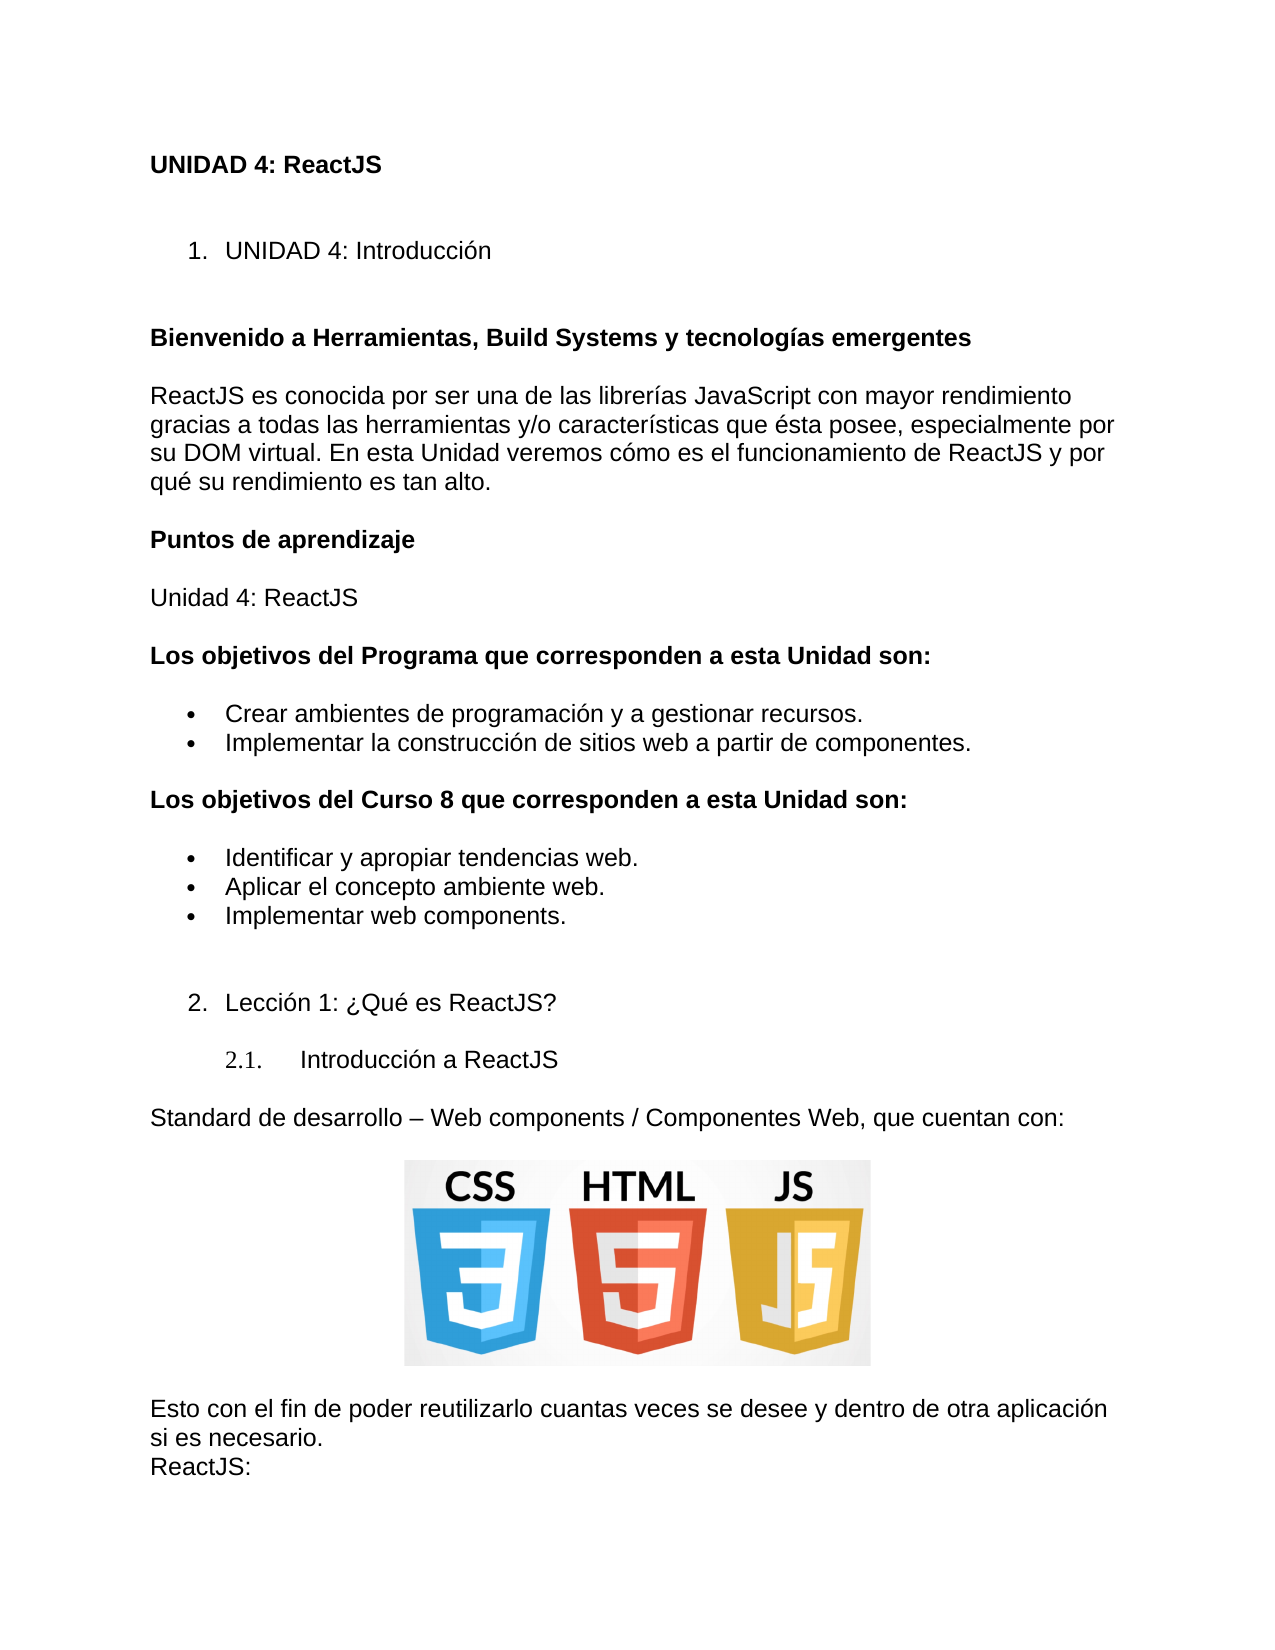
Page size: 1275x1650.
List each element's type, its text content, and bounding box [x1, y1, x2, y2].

list Lección 1: ¿Qué es ReactJS? [187, 987, 1125, 1016]
text Puntos de aprendizaje [150, 525, 1125, 554]
text Los objetivos del Curso 8 que corresponden a esta Unidad son: [150, 785, 1125, 814]
list Crear ambientes de programación y a gestionar recursos. [187, 699, 1125, 727]
text ReactJS es conocida por ser una de las librerías JavaScript con mayor rendimiento gracias a todas las herramientas y/o características que ésta posee, especialmente por su DOM virtual. En esta Unidad veremos cómo es el funcionamiento de ReactJS y por qué su rendimiento es tan alto. [150, 381, 1125, 496]
text ReactJS: [150, 1452, 1125, 1480]
list UNIDAD 4: Introducción [187, 236, 1125, 265]
list Implementar la construcción de sitios web a partir de componentes. [187, 727, 1125, 756]
text Bienvenido a Herramientas, Build Systems y tecnologías emergentes [150, 323, 1125, 352]
text Esto con el fin de poder reutilizarlo cuantas veces se desee y dentro de otra aplicación si es necesario. [150, 1394, 1125, 1452]
picture [404, 1160, 871, 1366]
text Unidad 4: ReactJS [150, 583, 1125, 612]
text UNIDAD 4: ReactJS [150, 150, 1125, 179]
list Aplicar el concepto ambiente web. [187, 872, 1125, 901]
list Implementar web components. [187, 901, 1125, 929]
text Los objetivos del Programa que corresponden a esta Unidad son: [150, 641, 1125, 669]
list Identificar y apropiar tendencias web. [187, 843, 1125, 872]
text Standard de desarrollo – Web components / Componentes Web, que cuentan con: [150, 1103, 1125, 1131]
list Introducción a ReactJS [225, 1045, 1125, 1074]
